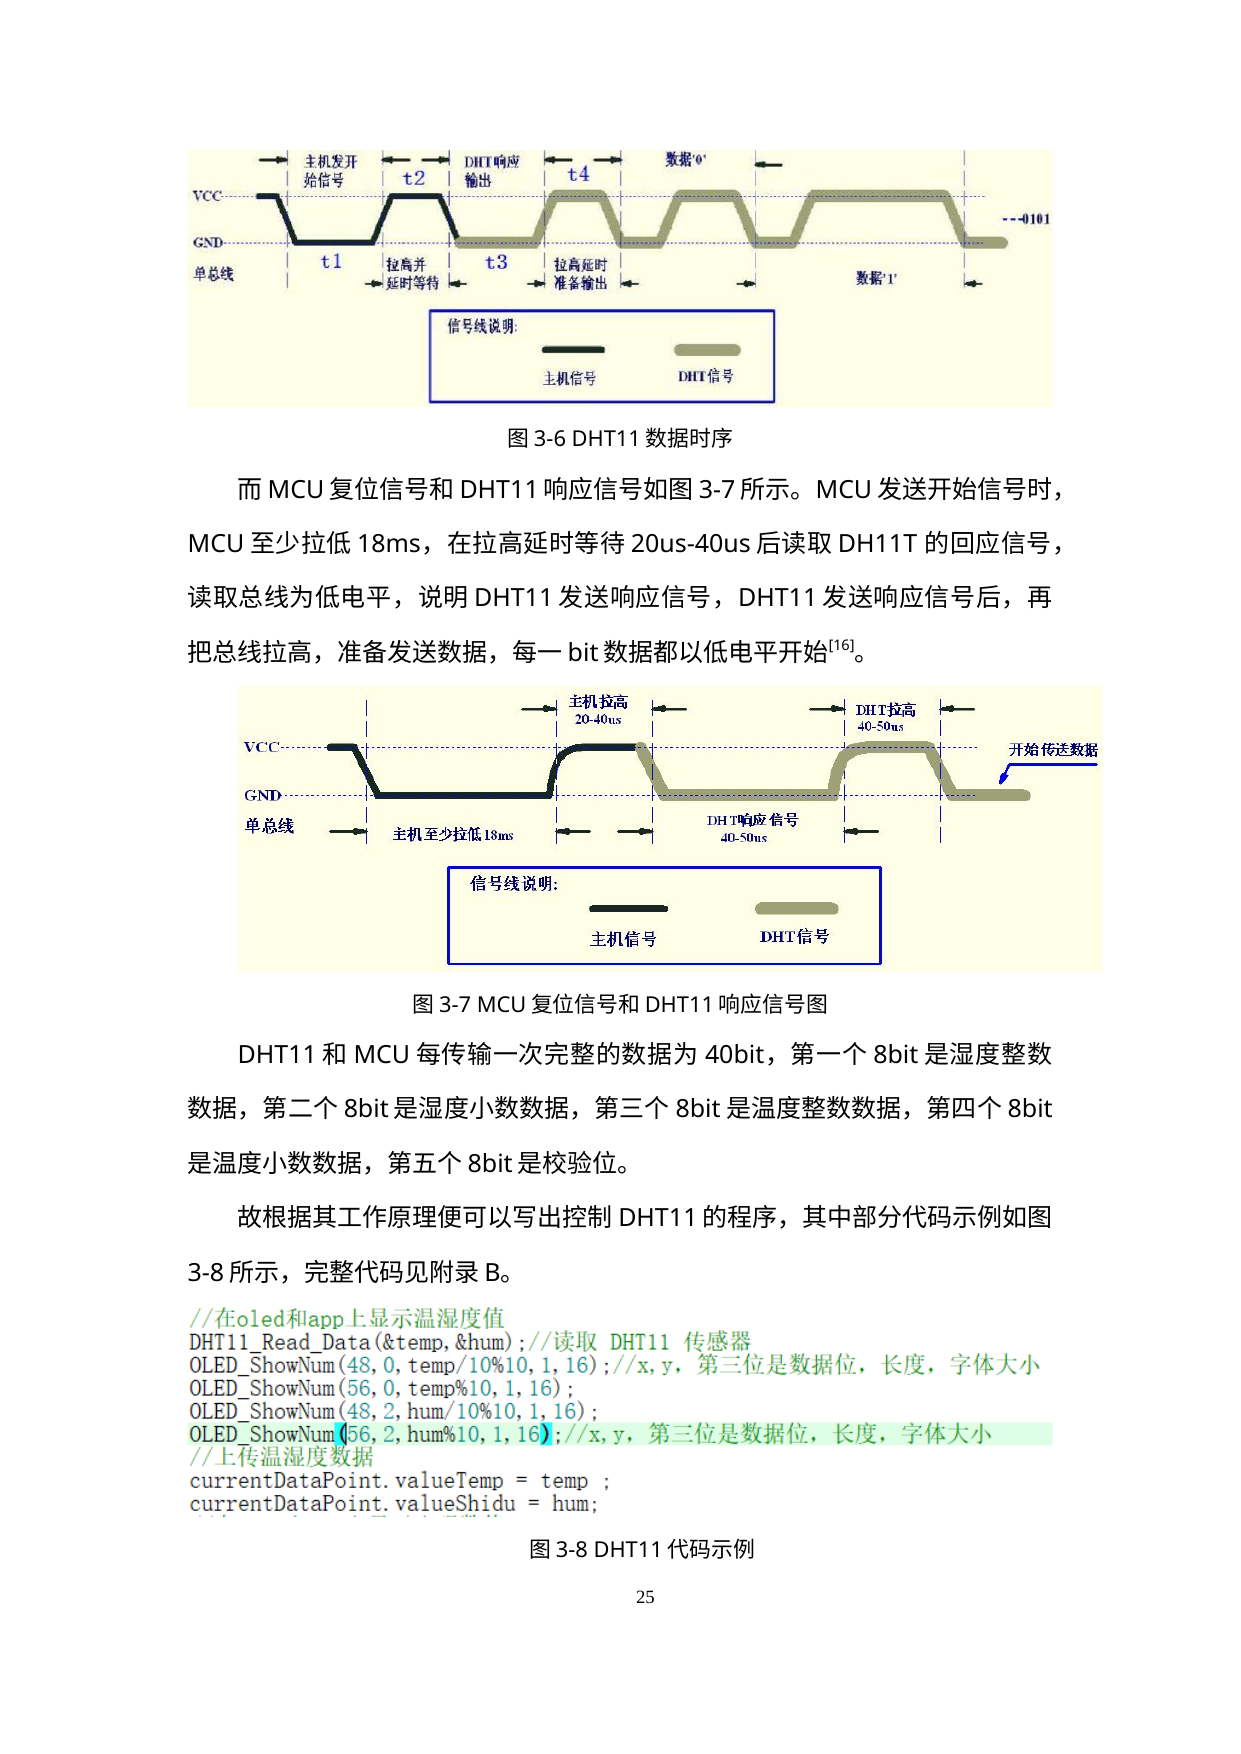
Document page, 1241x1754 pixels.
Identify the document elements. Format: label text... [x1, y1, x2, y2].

picture [237, 686, 1103, 972]
text 图3-6 DHT11数据时序 [187, 421, 1053, 453]
text 图3-7 MCU复位信号和DHT11响应信号图 [187, 987, 1053, 1019]
picture [187, 1306, 1053, 1517]
text 故根据其工作原理便可以写出控制DHT11的程序，其中部分代码示例如图3-8所示，完整代码见附录B。 [187, 1198, 1053, 1288]
text 而MCU复位信号和DHT11响应信号如图3-7所示。MCU发送开始信号时，MCU至少拉低18ms，在拉高延时等待20us-40us后读取DH11T 的回应信号，读取总线为低电平，说明DHT11发送响应信号，DHT11发送响应信号后，再把总线拉高，准备发送数据，每一bit数据都以低电平开始[16]。 [187, 469, 1053, 668]
text 图3-8 DHT11代码示例 [187, 1532, 1053, 1563]
text DHT11和MCU每传输一次完整的数据为40bit，第一个8bit是湿度整数数据，第二个8bit是湿度小数数据，第三个8bit是温度整数数据，第四个8bit是温度小数数据，第五个8bit是校验位。 [187, 1034, 1053, 1179]
picture [187, 150, 1053, 407]
